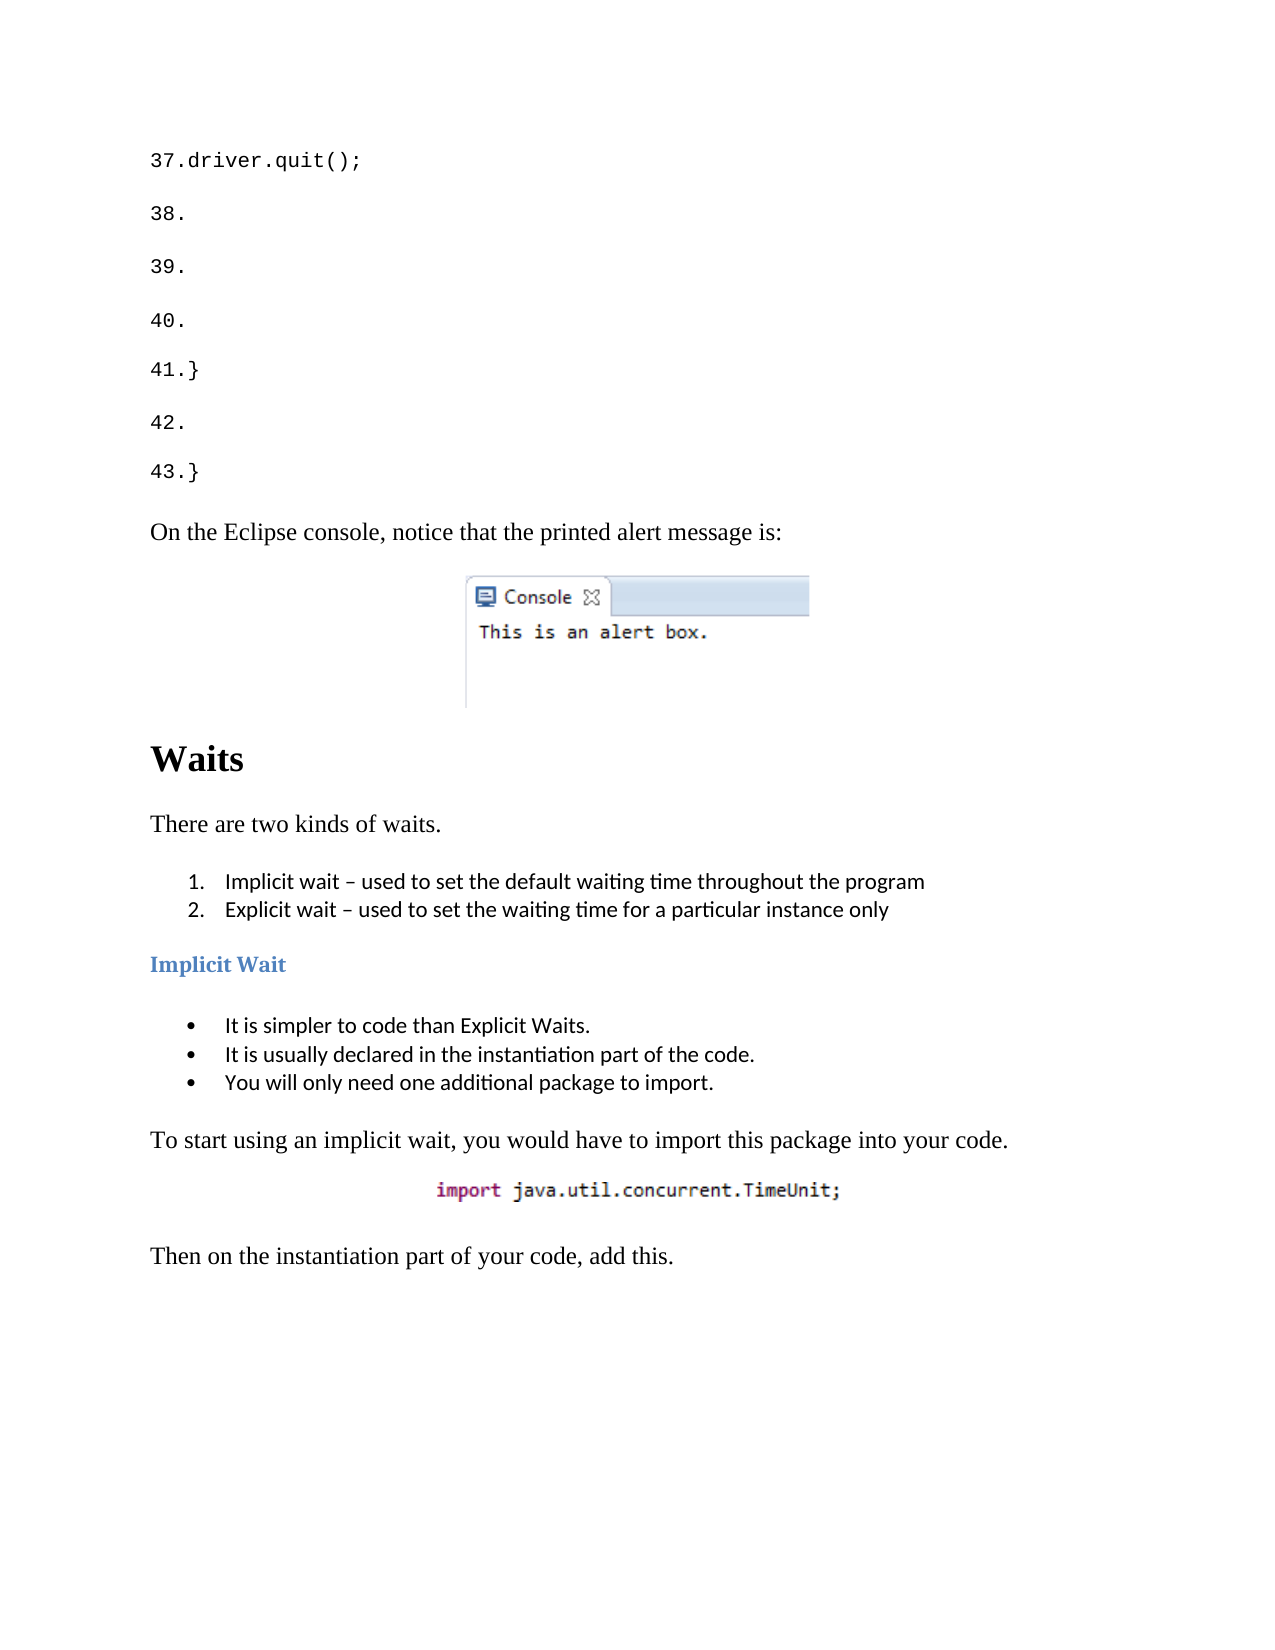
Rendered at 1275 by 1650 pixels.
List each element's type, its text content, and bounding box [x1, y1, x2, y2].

text 41.} [150, 359, 1125, 383]
text 40. [150, 305, 1125, 334]
list It is simpler to code than Explicit Waits. [187, 1012, 1125, 1040]
text 37.driver.quit(); [150, 150, 1125, 174]
list Explicit wait – used to set the waiting time for a particular instance only [187, 895, 1125, 923]
text There are two kinds of waits. [150, 809, 1125, 838]
text 39. [150, 252, 1125, 280]
list Implicit wait – used to set the default waiting time throughout the program [187, 867, 1125, 895]
list You will only need one additional package to import. [187, 1068, 1125, 1096]
picture [465, 575, 810, 708]
subtitle Waits [150, 737, 1125, 780]
text 43.} [150, 461, 1125, 484]
text On the Eclipse console, notice that the printed alert message is: [150, 517, 1125, 546]
text Then on the instantiation part of your code, add this. [150, 1241, 1125, 1269]
text 38. [150, 198, 1125, 227]
text 42. [150, 407, 1125, 436]
list It is usually declared in the instantiation part of the code. [187, 1040, 1125, 1068]
subtitle Implicit Wait [150, 952, 1125, 979]
picture [436, 1182, 839, 1202]
text To start using an implicit wait, you would have to import this package into your code. [150, 1125, 1125, 1154]
